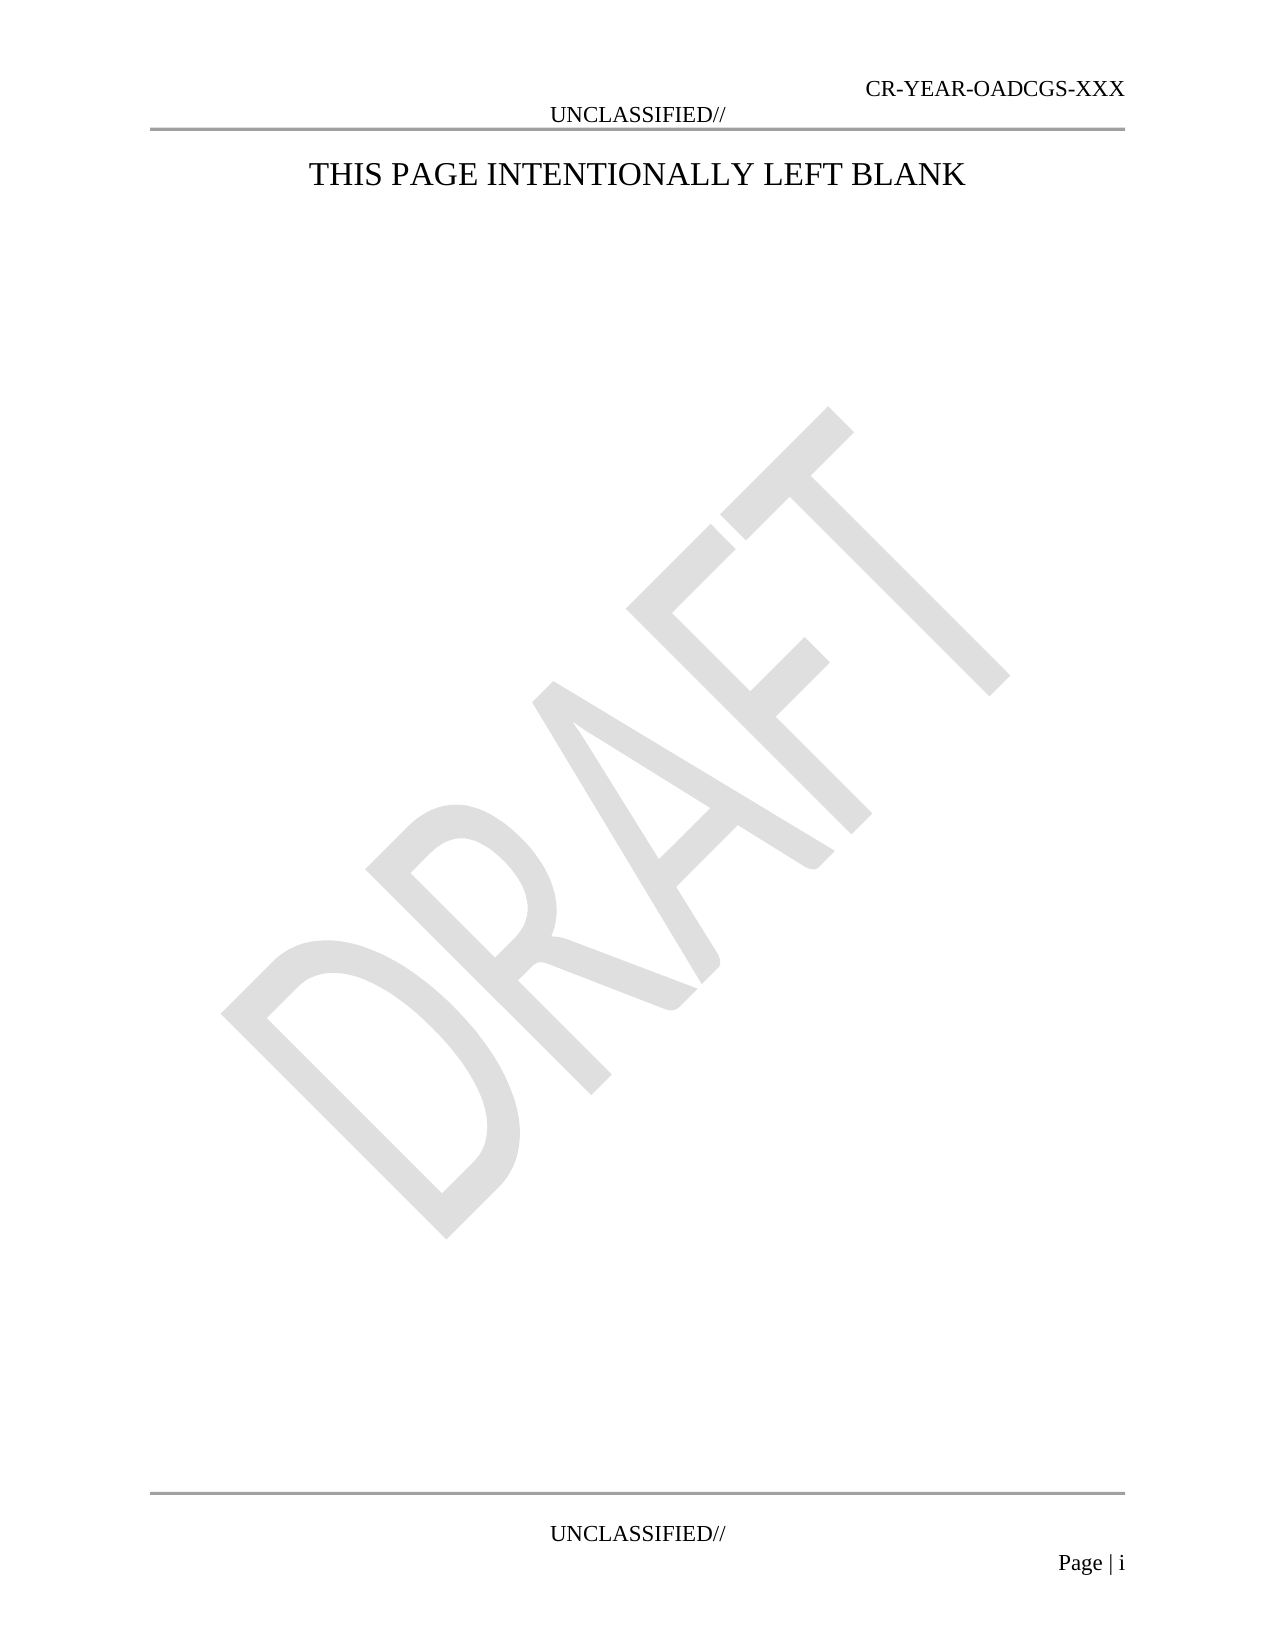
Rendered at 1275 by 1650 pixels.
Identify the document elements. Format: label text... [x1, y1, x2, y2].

text THIS PAGE INTENTIONALLY LEFT BLANK [150, 154, 1125, 192]
